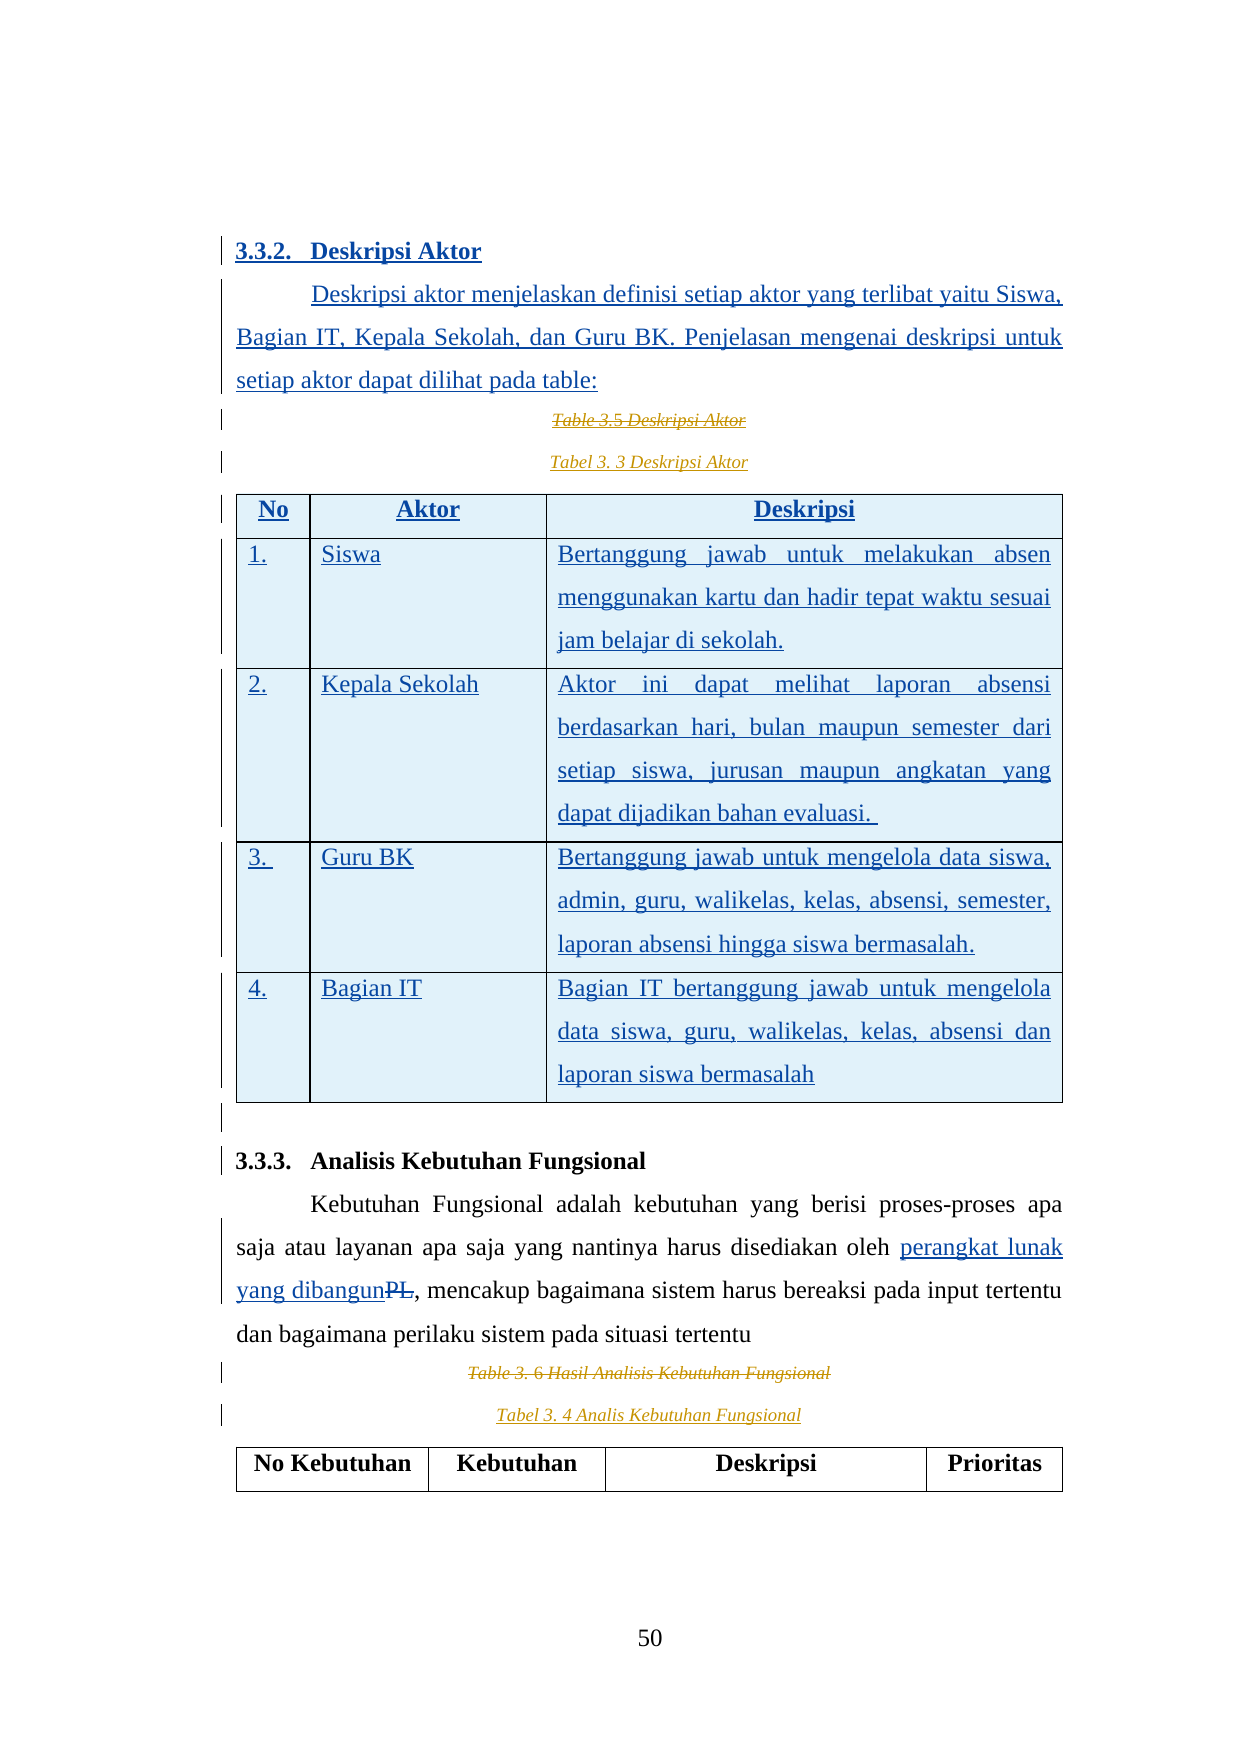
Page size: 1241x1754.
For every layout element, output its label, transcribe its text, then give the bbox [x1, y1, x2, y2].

table_header No Kebutuhan [237, 1448, 428, 1491]
text Kebutuhan Fungsional adalah kebutuhan yang berisi proses-proses apa saja atau layanan apa saja yang nantinya harus disediakan oleh , mencakup bagaimana sistem harus bereaksi pada input tertentu dan bagaimana perilaku sistem pada situasi tertentu [236, 1189, 1063, 1347]
table_header Kebutuhan [429, 1448, 605, 1491]
subtitle Analisis Kebutuhan Fungsional [291, 1146, 1063, 1175]
table_header Deskripsi [606, 1448, 926, 1491]
table_header Prioritas [927, 1448, 1062, 1491]
